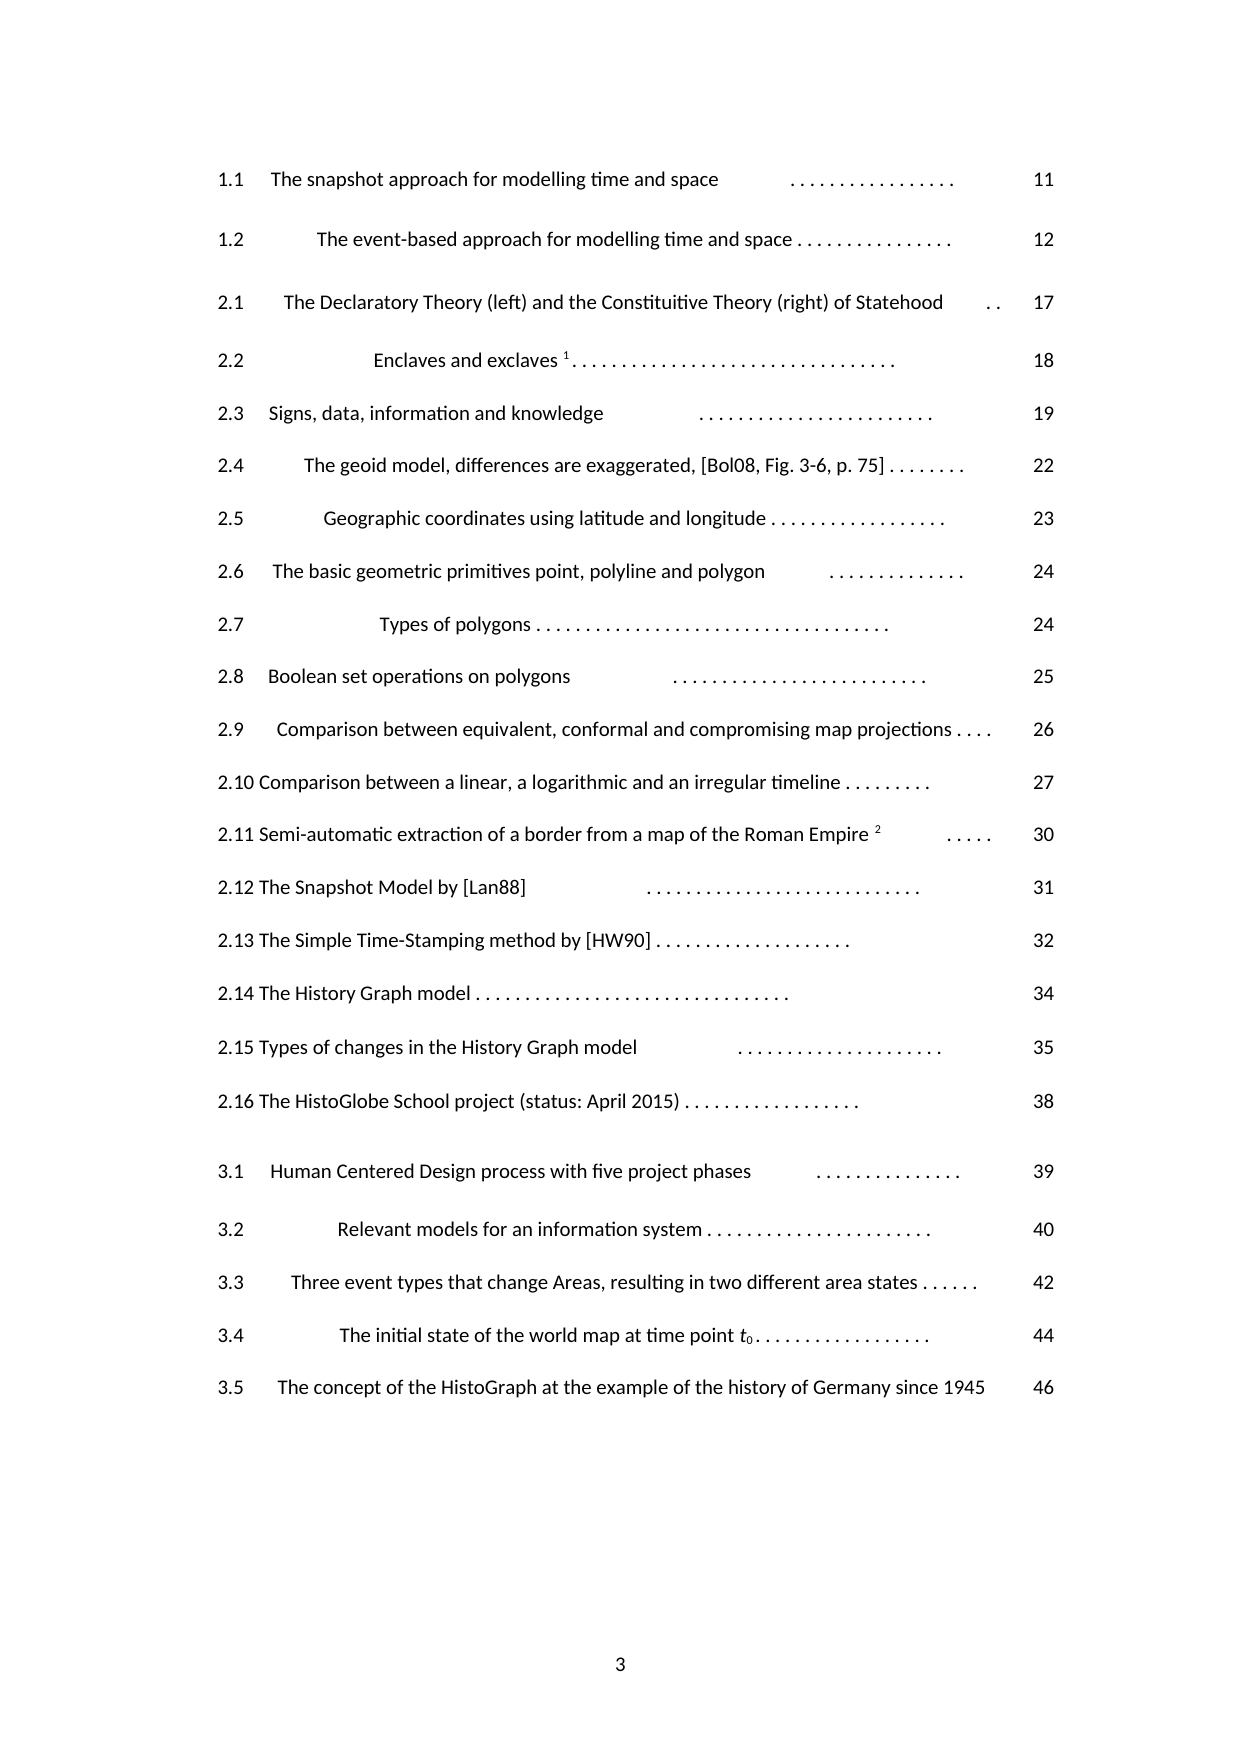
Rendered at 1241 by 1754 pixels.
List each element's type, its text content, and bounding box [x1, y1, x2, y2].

table_cell 32 [1033, 914, 1054, 967]
table_cell 2.2 Enclaves and exclaves 1 . . . . . . . . . . . . . . . . . . . . . . . . . . . . . . . . . [217, 335, 1033, 387]
table_cell 22 [1033, 440, 1054, 493]
table_cell 27 [1033, 756, 1054, 809]
table_cell 44 [1033, 1309, 1054, 1362]
table_cell 2.10 Comparison between a linear, a logarithmic and an irregular timeline . . . . . . . . . [217, 756, 1033, 809]
table_cell 3.4 The initial state of the world map at time point t0 . . . . . . . . . . . . . . . . . . [217, 1309, 1033, 1362]
table_header 11 [1033, 167, 1054, 208]
table_cell 2.3 Signs, data, information and knowledge . . . . . . . . . . . . . . . . . . . . . . . . [217, 387, 1033, 440]
table_cell 2.6 The basic geometric primitives point, polyline and polygon . . . . . . . . . . . . . . [217, 545, 1033, 598]
table_cell 34 [1033, 967, 1054, 1020]
table_cell 2.9 Comparison between equivalent, conformal and compromising map projections . . . . [217, 704, 1033, 756]
table_cell 1.2 The event-based approach for modelling time and space . . . . . . . . . . . . . . . . [217, 208, 1033, 271]
table_cell 3.2 Relevant models for an information system . . . . . . . . . . . . . . . . . . . . . . . [217, 1204, 1033, 1256]
table_cell 26 [1033, 704, 1054, 756]
table_cell 30 [1033, 809, 1054, 862]
table_cell 2.13 The Simple Time-Stamping method by [HW90] . . . . . . . . . . . . . . . . . . . . [217, 914, 1033, 967]
table_cell 17 [1033, 271, 1054, 334]
table_cell 2.7 Types of polygons . . . . . . . . . . . . . . . . . . . . . . . . . . . . . . . . . . . . [217, 598, 1033, 651]
table_cell 35 [1033, 1020, 1054, 1061]
table_header 1.1 The snapshot approach for modelling time and space . . . . . . . . . . . . . . . . . [217, 167, 1033, 208]
table_cell 25 [1033, 651, 1054, 703]
table_header 2.16 The HistoGlobe School project (status: April 2015) . . . . . . . . . . . . . . . . . . [217, 1089, 1033, 1141]
table_cell 42 [1033, 1256, 1054, 1309]
table_cell 46 [1033, 1362, 1054, 1414]
table_cell 39 [1033, 1141, 1054, 1204]
table_cell 12 [1033, 208, 1054, 271]
table_cell 24 [1033, 545, 1054, 598]
table_cell 3.1 Human Centered Design process with five project phases . . . . . . . . . . . . . . . [217, 1141, 1033, 1204]
table_cell 3.3 Three event types that change Areas, resulting in two different area states . . . . . . [217, 1256, 1033, 1309]
table_cell 19 [1033, 387, 1054, 440]
table_cell 2.11 Semi-automatic extraction of a border from a map of the Roman Empire 2 . . . . . [217, 809, 1033, 862]
table_header 38 [1033, 1089, 1054, 1141]
table_cell 2.8 Boolean set operations on polygons . . . . . . . . . . . . . . . . . . . . . . . . . . [217, 651, 1033, 703]
table_cell 31 [1033, 862, 1054, 914]
table_cell 2.14 The History Graph model . . . . . . . . . . . . . . . . . . . . . . . . . . . . . . . . [217, 967, 1033, 1020]
table_cell 24 [1033, 598, 1054, 651]
table_cell 40 [1033, 1204, 1054, 1256]
table_cell 2.5 Geographic coordinates using latitude and longitude . . . . . . . . . . . . . . . . . . [217, 493, 1033, 545]
table_cell 2.1 The Declaratory Theory (left) and the Constituitive Theory (right) of Statehood . . [217, 271, 1033, 334]
table_cell 2.4 The geoid model, differences are exaggerated, [Bol08, Fig. 3-6, p. 75] . . . . . . . . [217, 440, 1033, 493]
table_cell 2.12 The Snapshot Model by [Lan88] . . . . . . . . . . . . . . . . . . . . . . . . . . . . [217, 862, 1033, 914]
table_cell 2.15 Types of changes in the History Graph model . . . . . . . . . . . . . . . . . . . . . [217, 1020, 1033, 1061]
table_cell 18 [1033, 335, 1054, 387]
table_cell 23 [1033, 493, 1054, 545]
table_cell 3.5 The concept of the HistoGraph at the example of the history of Germany since 1945 [217, 1362, 1033, 1414]
